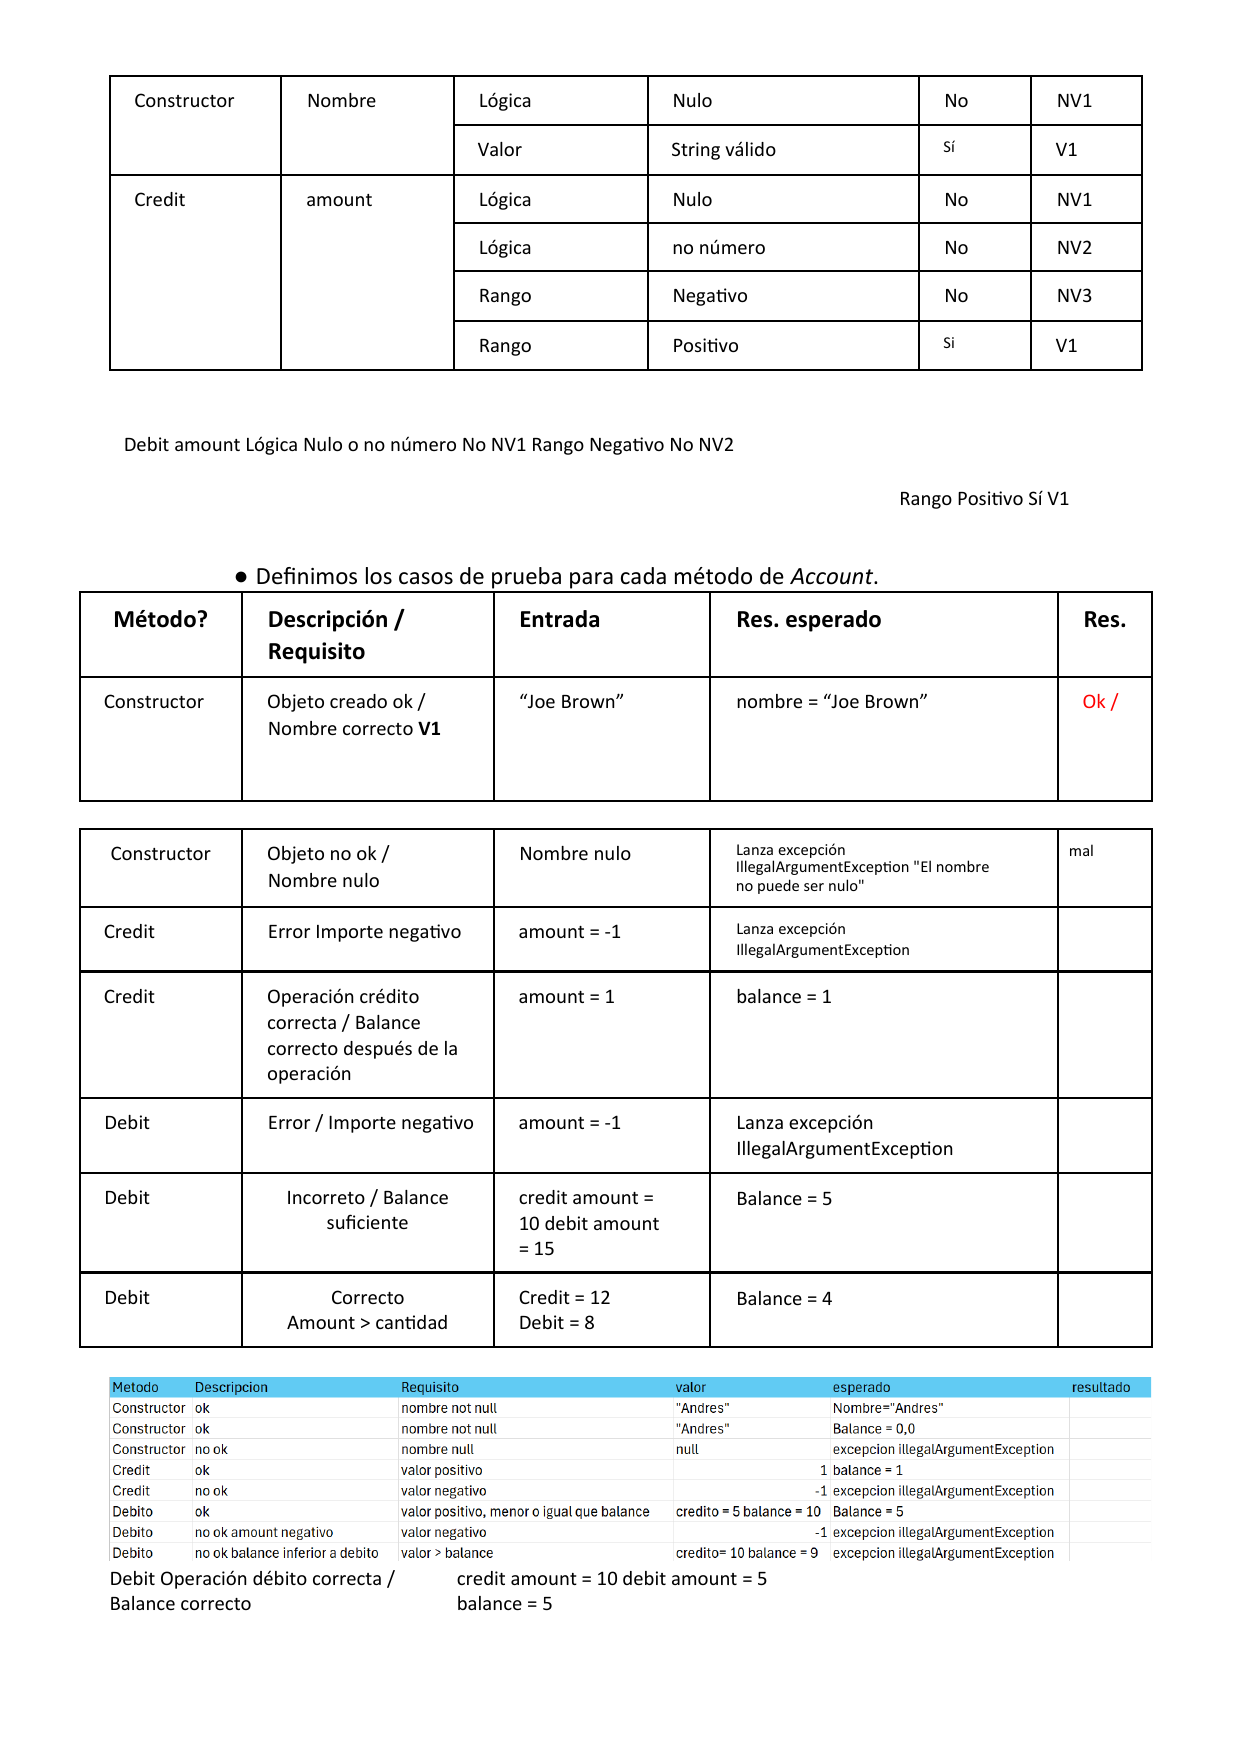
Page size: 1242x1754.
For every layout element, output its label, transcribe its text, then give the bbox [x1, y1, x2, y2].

table_cell String válido [649, 126, 918, 173]
table_header mal [1059, 830, 1151, 906]
table_cell Rango [455, 272, 647, 320]
table_header Res. [1059, 593, 1151, 676]
table_cell Rango [455, 322, 647, 368]
table_cell Credit [81, 908, 241, 970]
table_cell Balance = 5 [711, 1174, 1057, 1271]
table_cell Lógica [455, 224, 647, 270]
table_cell Negativo [649, 272, 918, 320]
table_cell Credit [111, 176, 280, 368]
table_header Nombre nulo [495, 830, 709, 906]
table_cell V1 [1032, 322, 1141, 368]
table_cell Credit [81, 973, 241, 1097]
table_cell Si [920, 322, 1030, 368]
table_cell amount = -1 [495, 908, 709, 970]
table_cell [1059, 1274, 1151, 1346]
table_cell amount [282, 176, 453, 368]
text credit amount = 10 debit amount = 5 [457, 1565, 804, 1590]
table_cell NV3 [1032, 272, 1141, 320]
table_cell Debit [81, 1274, 241, 1346]
table_cell Nulo [649, 77, 918, 123]
table_header Constructor [81, 830, 241, 906]
table_cell Objeto creado ok / Nombre correcto V1 [243, 678, 493, 799]
table_cell Nulo [649, 176, 918, 222]
table_cell Constructor [81, 678, 241, 799]
table_cell Debit [81, 1174, 241, 1271]
table_cell No [920, 224, 1030, 270]
table_cell Lanza excepción IllegalArgumentException [711, 908, 1057, 970]
table_cell V1 [1032, 126, 1141, 173]
table_cell Lógica [455, 77, 647, 123]
table_header Lanza excepción IllegalArgumentException "El nombre no puede ser nulo" [711, 830, 1057, 906]
picture [109, 1377, 1152, 1561]
table_cell No [920, 272, 1030, 320]
table_cell nombre = “Joe Brown” [711, 678, 1057, 799]
table_cell Positivo [649, 322, 918, 368]
table_cell Error Importe negativo [243, 908, 493, 970]
table_cell Nombre [282, 77, 453, 173]
table_cell [1059, 908, 1151, 970]
table_header Res. esperado [711, 593, 1057, 676]
table_cell “Joe Brown” [495, 678, 709, 799]
table_cell No [920, 176, 1030, 222]
table_cell [1059, 1174, 1151, 1271]
table_cell Credit = 12 Debit = 8 [495, 1274, 709, 1346]
table_cell Lanza excepción IllegalArgumentException [711, 1099, 1057, 1172]
table_cell amount = -1 [495, 1099, 709, 1172]
table_cell [1059, 973, 1151, 1097]
table_cell credit amount = 10 debit amount = 15 [495, 1174, 709, 1271]
table_cell Constructor [111, 77, 280, 173]
table_cell Incorreto / Balance suficiente [243, 1174, 493, 1271]
table_header Entrada [495, 593, 709, 676]
text Rango Positivo Sí V1 [109, 485, 1069, 510]
table_cell Ok / [1059, 678, 1151, 799]
table_header Método? [81, 593, 241, 676]
text Debit Operación débito correcta / Balance correcto [109, 1565, 457, 1616]
text Debit amount Lógica Nulo o no número No NV1 Rango Negativo No NV2 [123, 431, 1083, 456]
table_cell amount = 1 [495, 973, 709, 1097]
table_cell Balance = 4 [711, 1274, 1057, 1346]
table_cell No [920, 77, 1030, 123]
table_cell NV1 [1032, 176, 1141, 222]
table_cell Valor [455, 126, 647, 173]
table_cell no número [649, 224, 918, 270]
table_cell NV1 [1032, 77, 1141, 123]
table_cell Lógica [455, 176, 647, 222]
table_header Descripción / Requisito [243, 593, 493, 676]
table_cell balance = 1 [711, 973, 1057, 1097]
table_cell NV2 [1032, 224, 1141, 270]
table_cell Operación crédito correcta / Balance correcto después de la operación [243, 973, 493, 1097]
table_cell Debit [81, 1099, 241, 1172]
table_cell Error / Importe negativo [243, 1099, 493, 1172]
text balance = 5 [457, 1591, 804, 1616]
text ● Definimos los casos de prueba para cada método de Account. [233, 560, 1151, 591]
table_header Objeto no ok / Nombre nulo [243, 830, 493, 906]
table_cell Sí [920, 126, 1030, 173]
table_cell [1059, 1099, 1151, 1172]
table_cell Correcto Amount > cantidad [243, 1274, 493, 1346]
